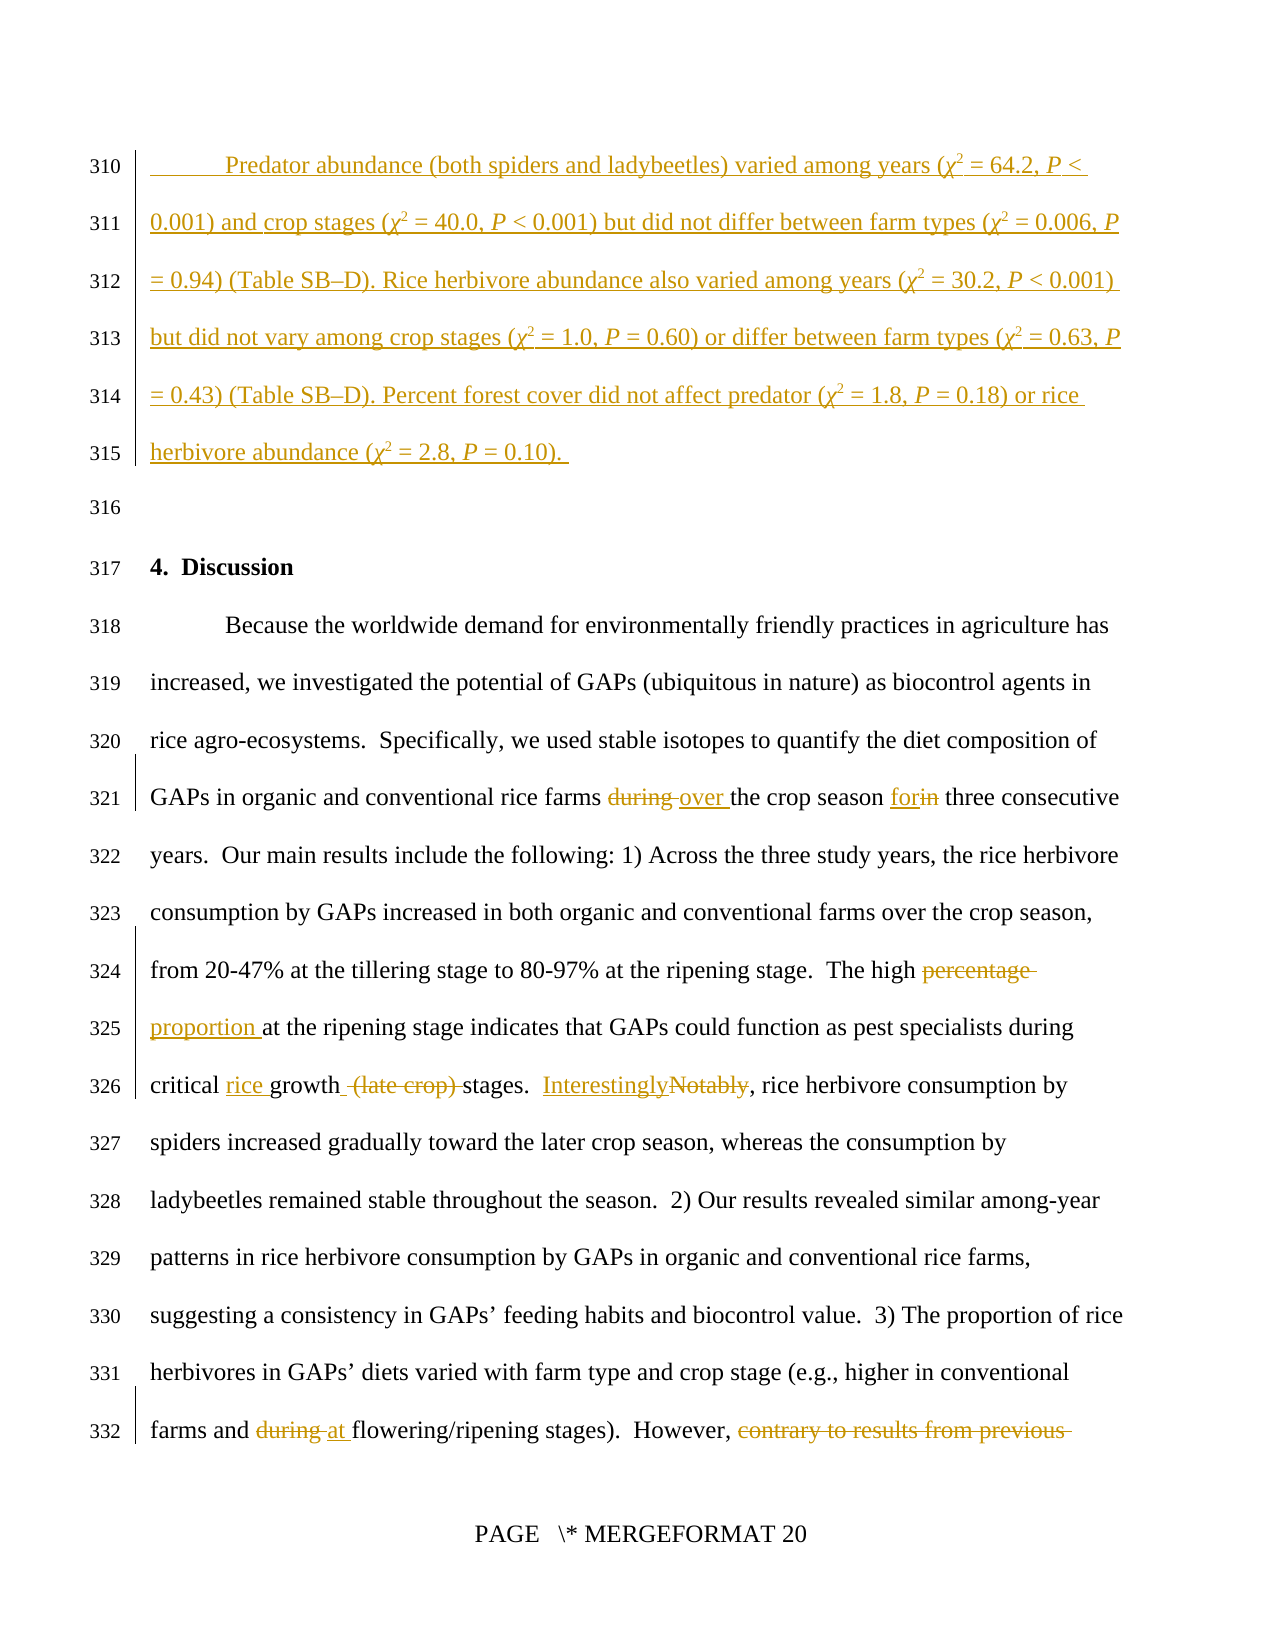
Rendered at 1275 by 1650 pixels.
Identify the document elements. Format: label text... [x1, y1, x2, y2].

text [150, 610, 1125, 1444]
text 4. Discussion [150, 552, 1125, 581]
